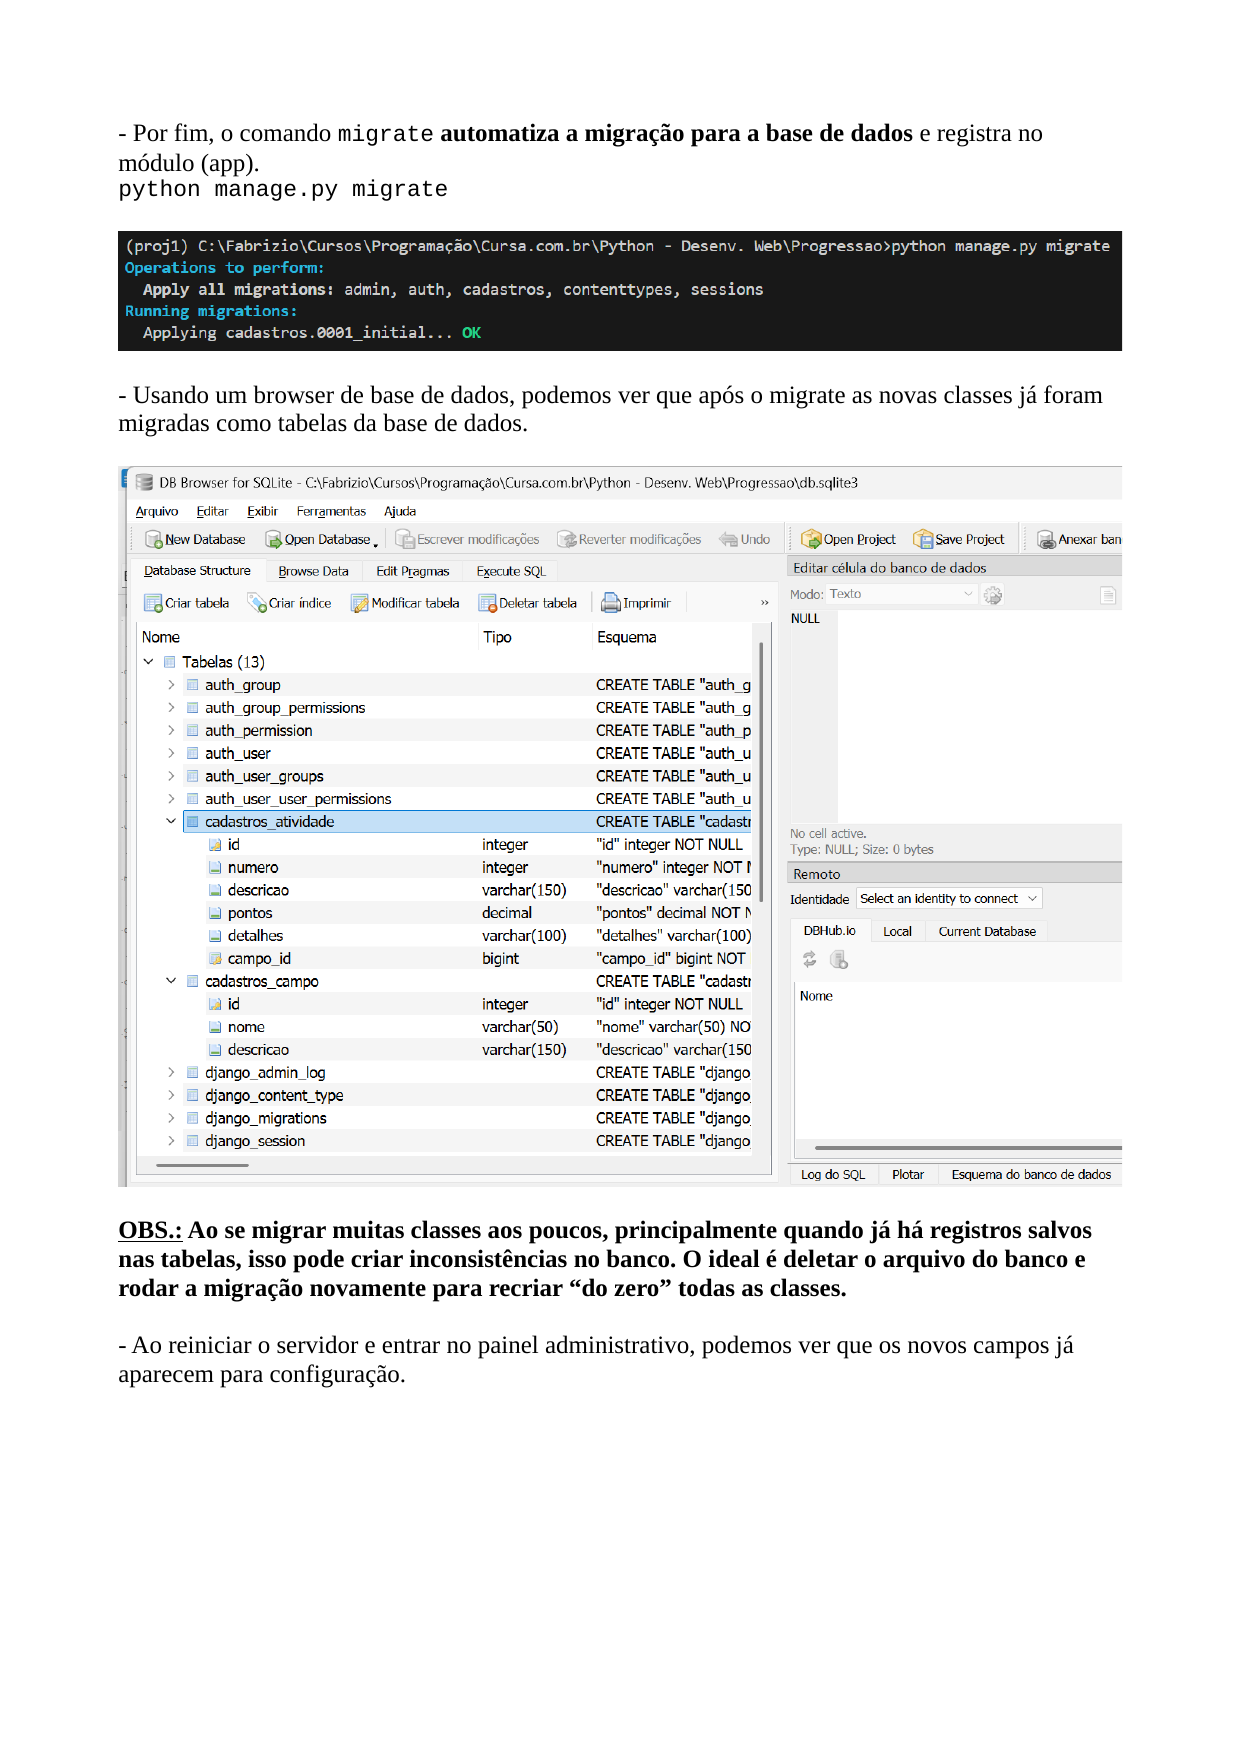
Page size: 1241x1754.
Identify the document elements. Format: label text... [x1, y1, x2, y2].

text python manage.py migrate [118, 177, 1122, 203]
text - Ao reiniciar o servidor e entrar no painel administrativo, podemos ver que os novos campos já aparecem para configuração. [118, 1331, 1122, 1388]
picture [118, 466, 1123, 1187]
text - Por fim, o comando migrate automatiza a migração para a base de dados e registra no módulo (app). [118, 118, 1122, 177]
text OBS.: Ao se migrar muitas classes aos poucos, principalmente quando já há registros salvos nas tabelas, isso pode criar inconsistências no banco. O ideal é deletar o arquivo do banco e rodar a migração novamente para recriar “do zero” todas as classes. [118, 1216, 1122, 1302]
picture [118, 231, 1123, 351]
text - Usando um browser de base de dados, podemos ver que após o migrate as novas classes já foram migradas como tabelas da base de dados. [118, 380, 1122, 437]
